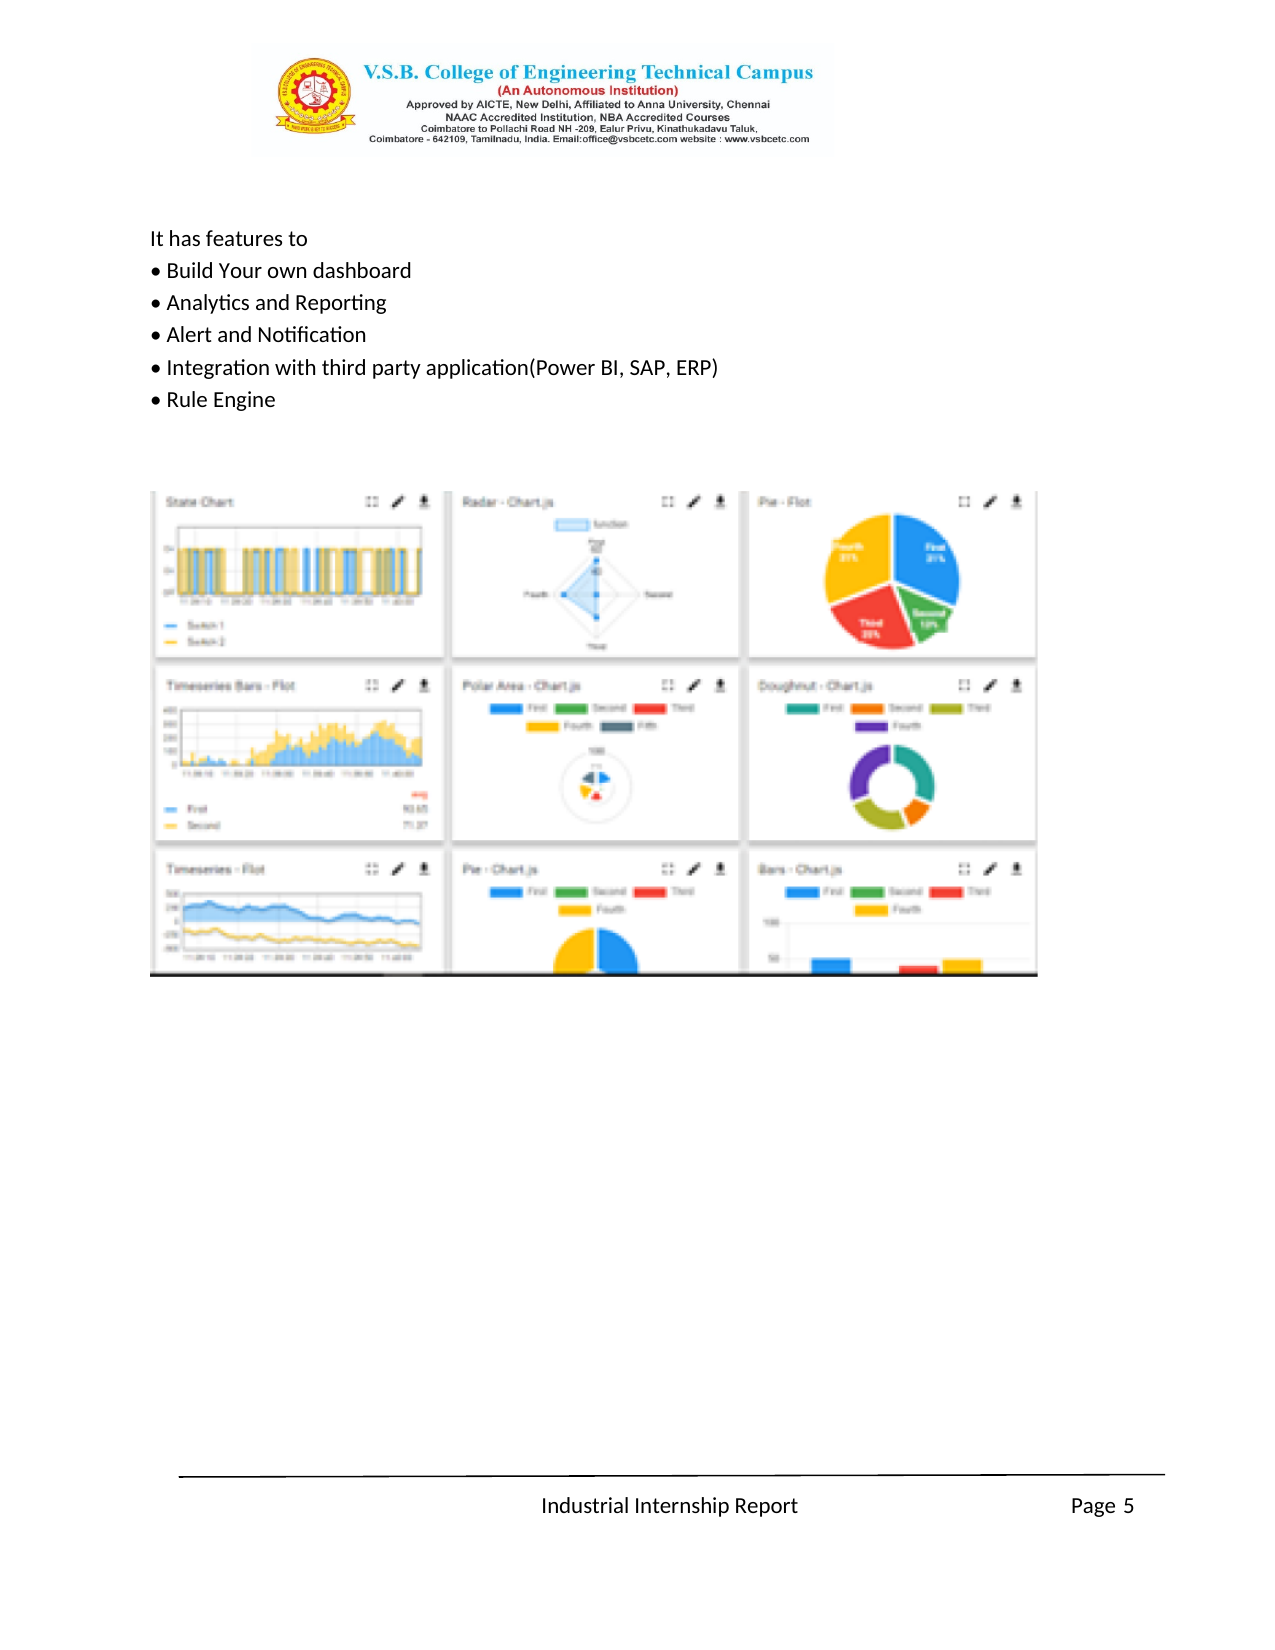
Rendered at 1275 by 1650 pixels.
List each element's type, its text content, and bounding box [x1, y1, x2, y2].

text It has features to • Build Your own dashboard • Analytics and Reporting • Alert and Notification • Integration with third party application(Power BI, SAP, ERP) • Rule Engine [150, 224, 1134, 413]
picture [150, 491, 1038, 977]
picture [250, 43, 835, 156]
